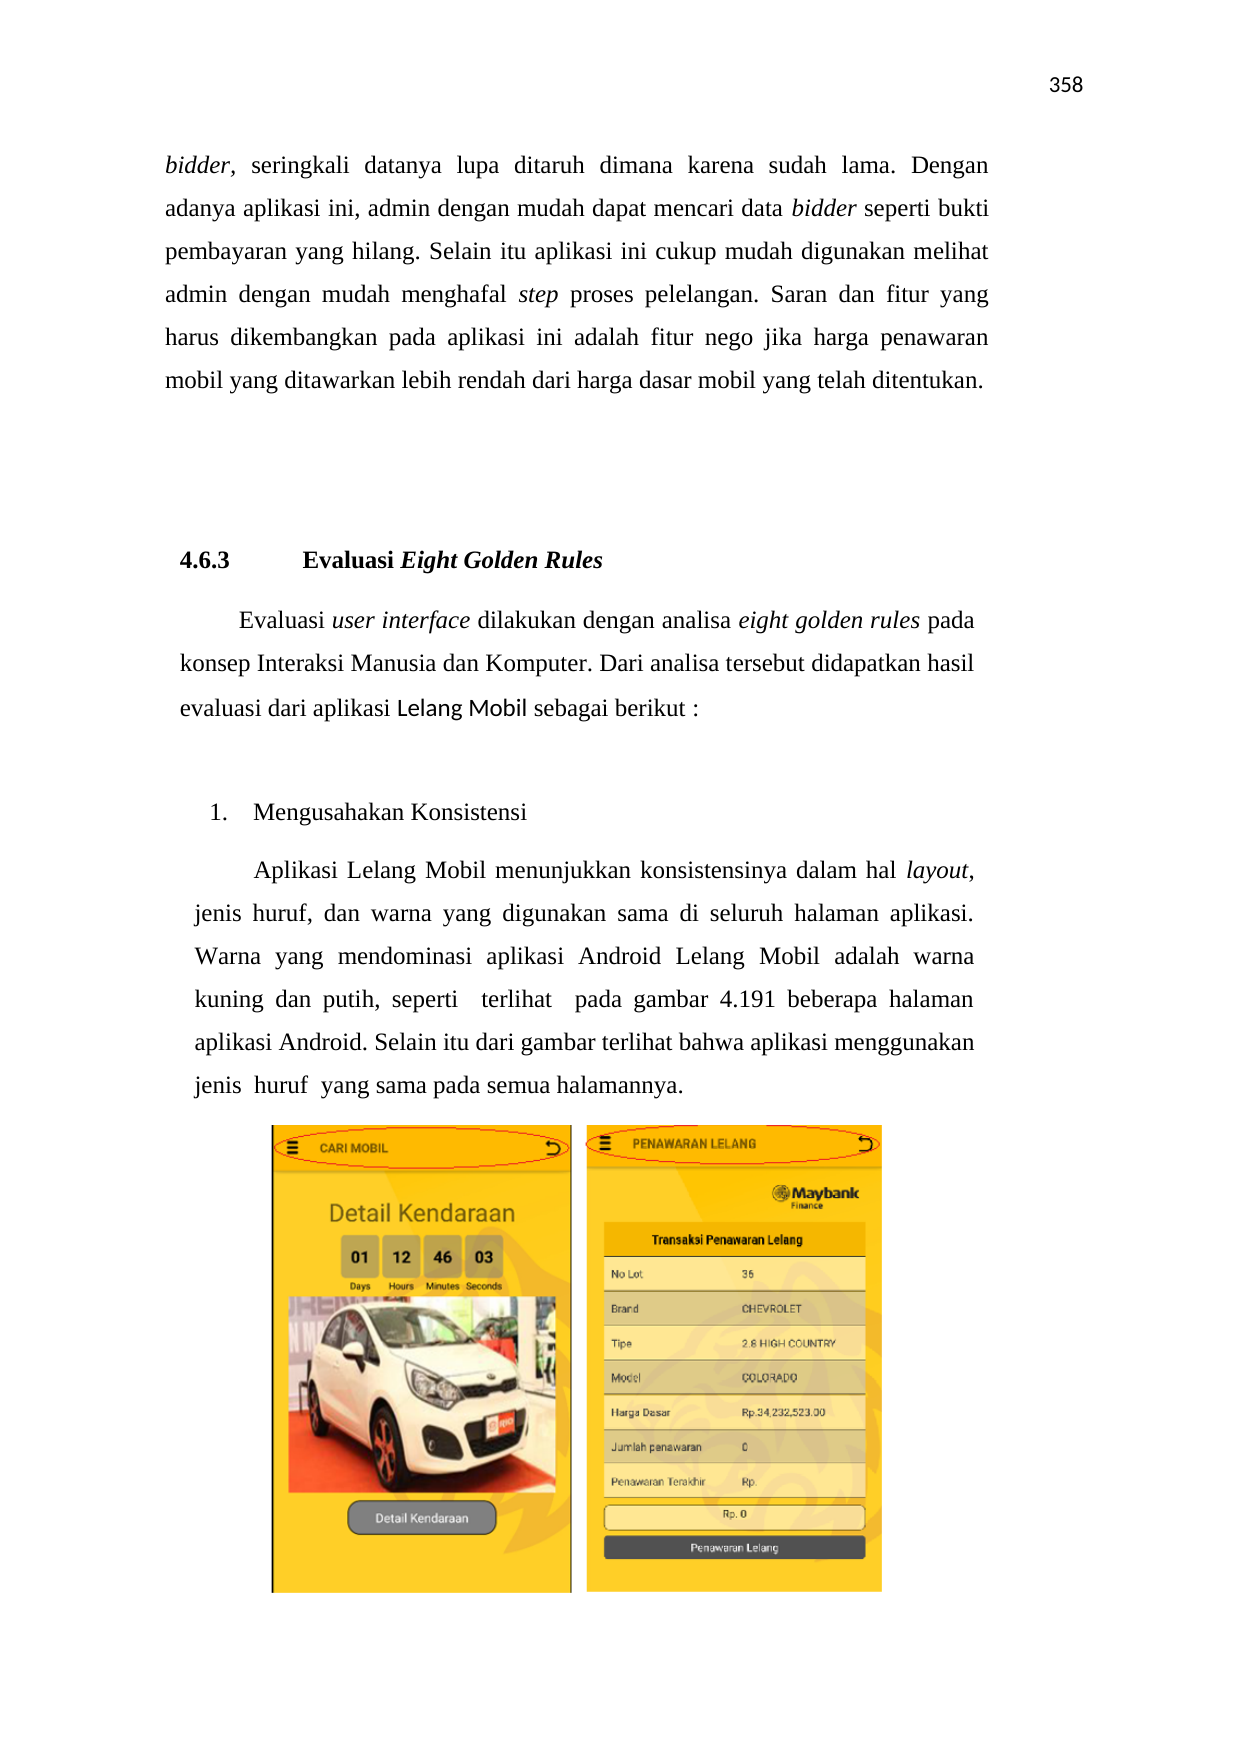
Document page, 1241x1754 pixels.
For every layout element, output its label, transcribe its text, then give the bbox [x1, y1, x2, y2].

list Mengusahakan Konsistensi [209, 797, 974, 826]
text Evaluasi user interface dilakukan dengan analisa eight golden rules pada konsep Interaksi Manusia dan Komputer. Dari analisa tersebut didapatkan hasil evaluasi dari aplikasi Lelang Mobil sebagai berikut : [179, 605, 974, 722]
list Evaluasi Eight Golden Rules [179, 545, 934, 574]
text Aplikasi Lelang Mobil menunjukkan konsistensinya dalam hal layout, jenis huruf, dan warna yang digunakan sama di seluruh halaman aplikasi. Warna yang mendominasi aplikasi Android Lelang Mobil adalah warna kuning dan putih, seperti terlihat pada gambar 4.191 beberapa halaman aplikasi Android. Selain itu dari gambar terlihat bahwa aplikasi menggunakan jenis huruf yang sama pada semua halamannya. [194, 855, 974, 1099]
picture [271, 1125, 883, 1594]
